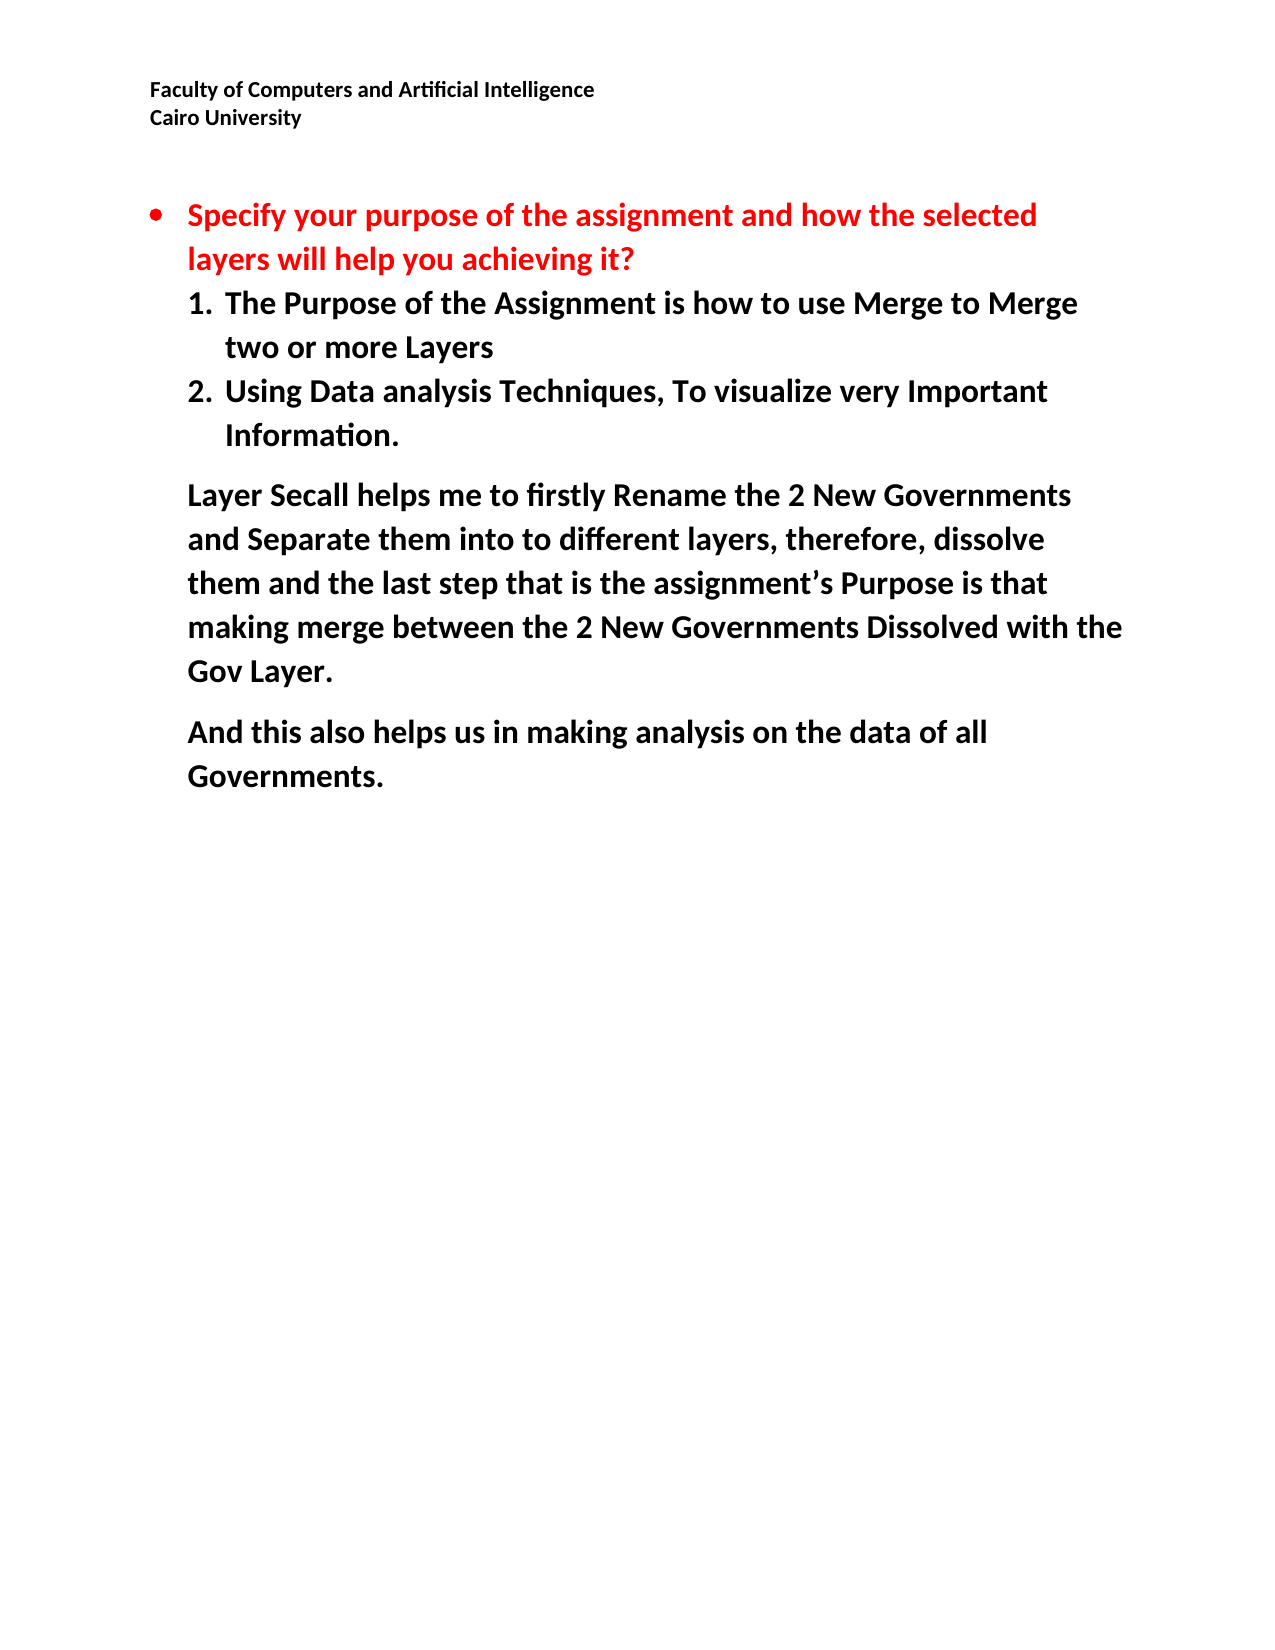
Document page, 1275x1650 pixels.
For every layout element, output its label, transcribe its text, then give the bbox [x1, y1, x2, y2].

list The Purpose of the Assignment is how to use Merge to Merge two or more Layers [187, 282, 1125, 367]
text And this also helps us in making analysis on the data of all Governments. [187, 711, 1125, 796]
list Using Data analysis Techniques, To visualize very Important Information. [187, 370, 1125, 454]
text Layer Secall helps me to firstly Rename the 2 New Governments and Separate them into to different layers, therefore, dissolve them and the last step that is the assignment’s Purpose is that making merge between the 2 New Governments Dissolved with the Gov Layer. [187, 474, 1125, 691]
list Specify your purpose of the assignment and how the selected layers will help you achieving it? [150, 194, 1125, 279]
